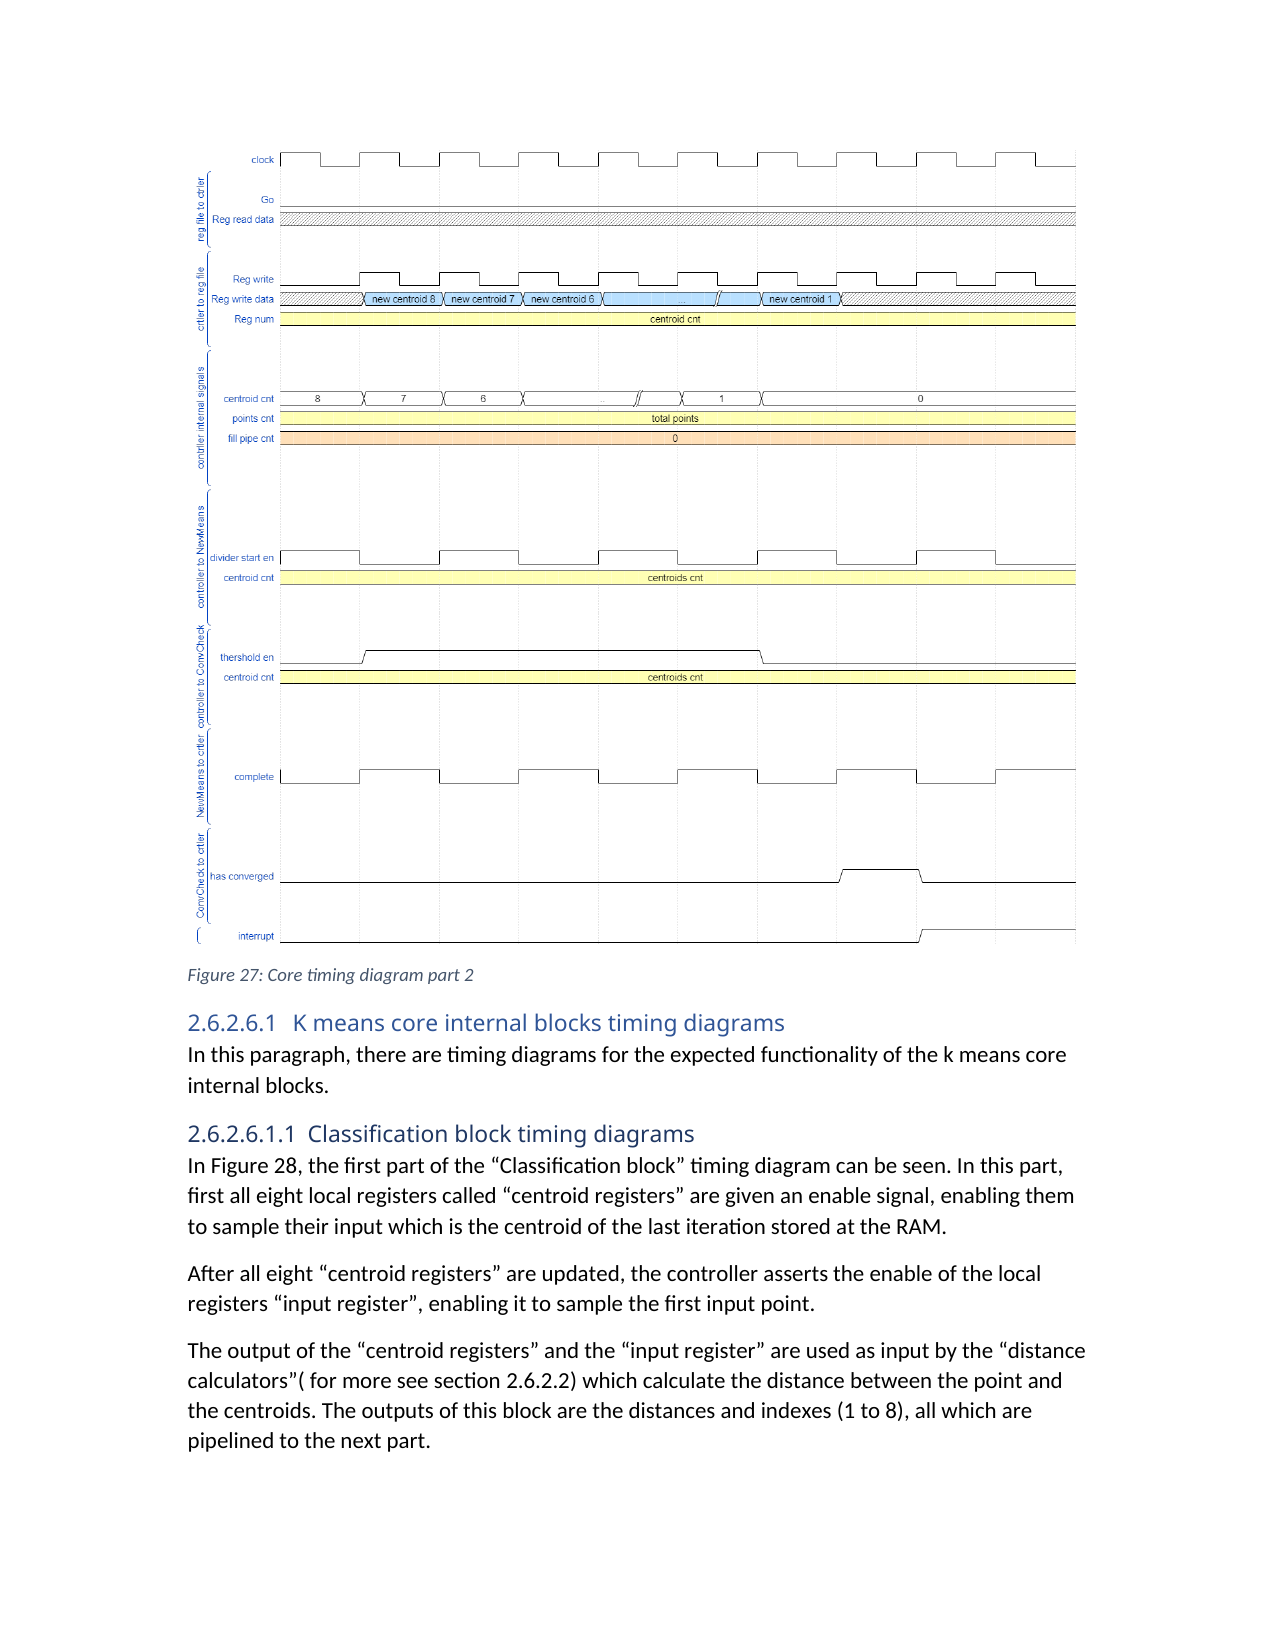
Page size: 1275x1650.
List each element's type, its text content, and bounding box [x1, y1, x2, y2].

subtitle K means core internal blocks timing diagrams [187, 1007, 1087, 1038]
subtitle Classification block timing diagrams [187, 1118, 1087, 1149]
text In Figure 25, the first part of the “Classification block” timing diagram can be seen. In this part, first all eight local registers called “centroid registers” are given an enable signal, enabling them to sample their input which is the centroid of the last iteration stored at the RAM. [187, 1151, 1087, 1240]
picture [187, 150, 1088, 945]
text After all eight “centroid registers” are updated, the controller asserts the enable of the local registers “input register”, enabling it to sample the first input point. [187, 1259, 1087, 1317]
text The output of the “centroid registers” and the “input register” are used as input by the “distance calculators”( for more see section ‎2.6.2.2) which calculate the distance between the point and the centroids. The outputs of this block are the distances and indexes (1 to 8), all which are pipelined to the next part. [187, 1336, 1087, 1454]
text Figure 27: Core timing diagram part 2 [187, 963, 1087, 986]
text In this paragraph, there are timing diagrams for the expected functionality of the k means core internal blocks. [187, 1041, 1087, 1099]
